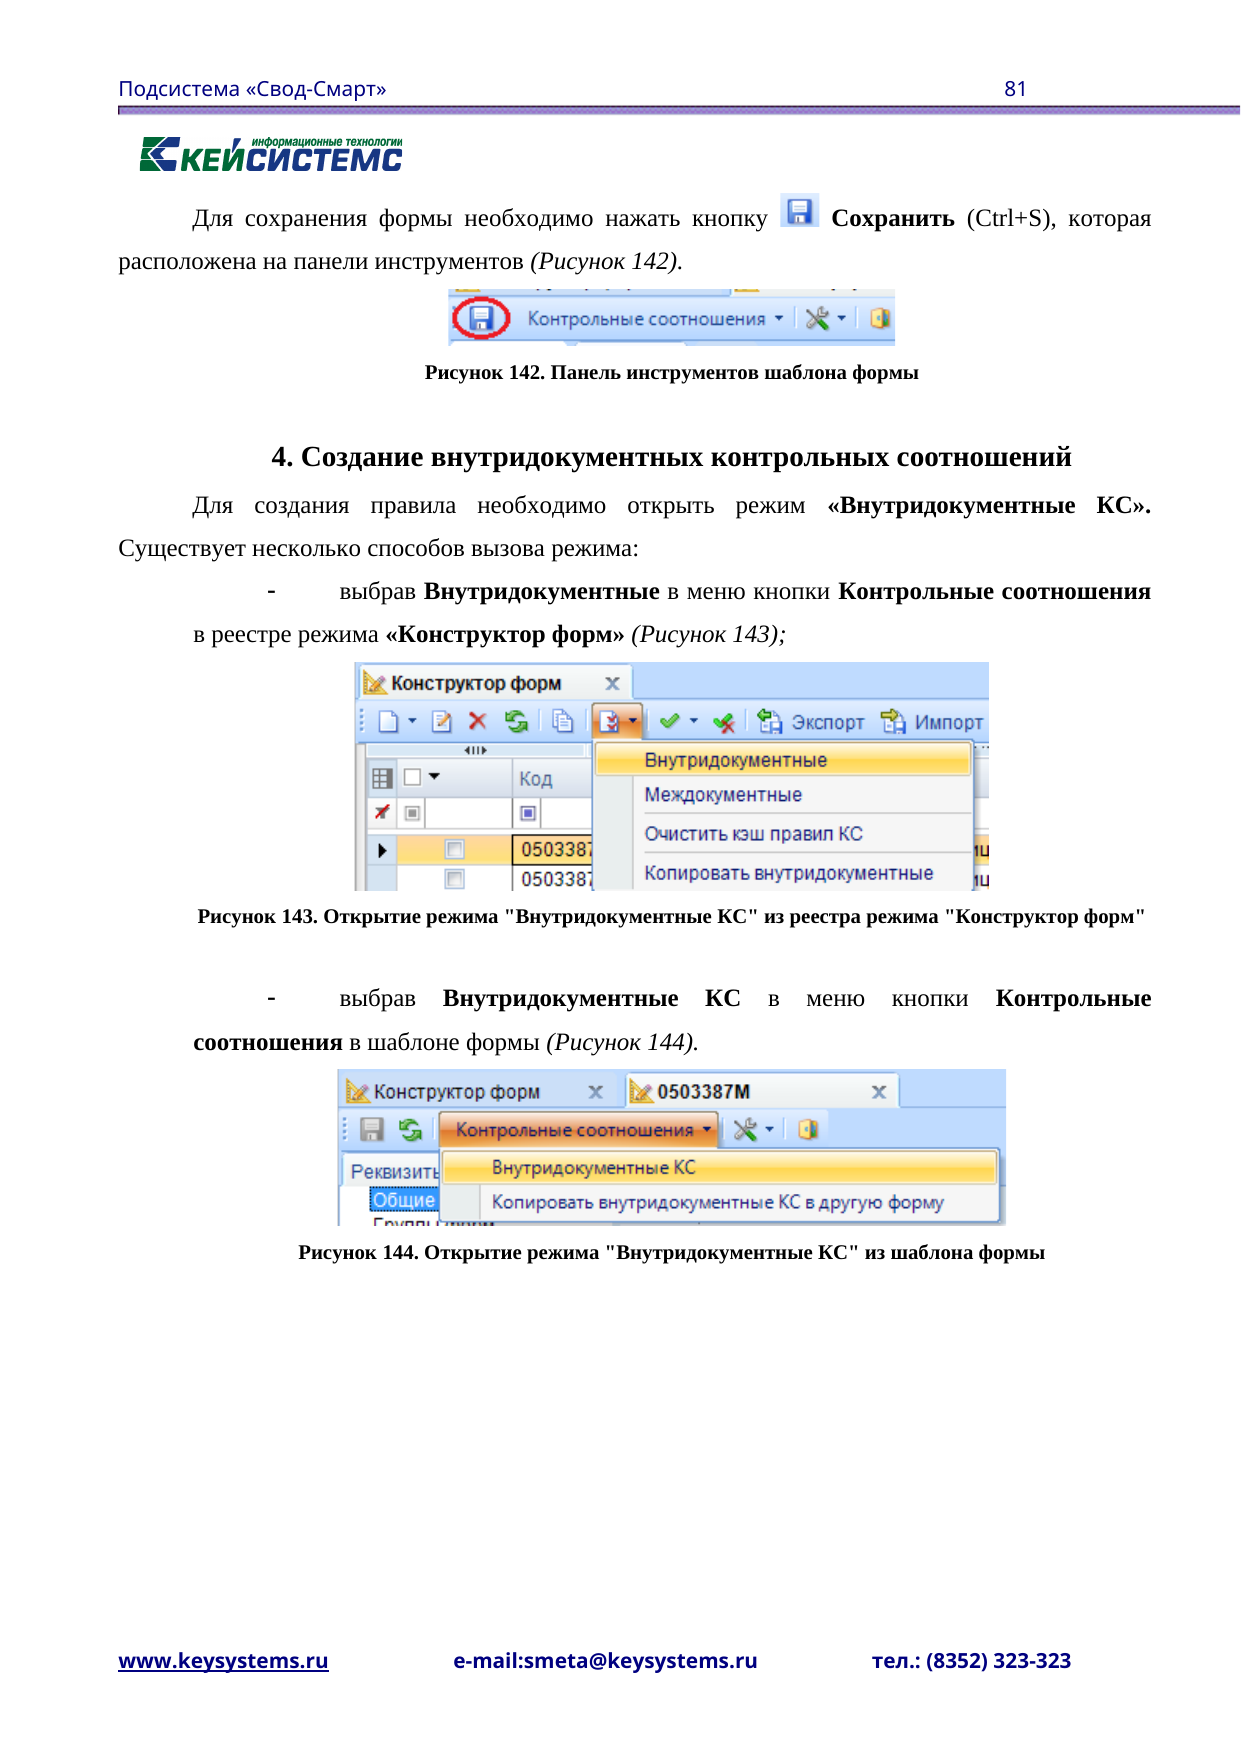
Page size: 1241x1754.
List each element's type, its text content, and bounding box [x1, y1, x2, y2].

picture [139, 137, 403, 171]
subtitle 4. Создание внутридокументных контрольных соотношений [118, 439, 1152, 473]
picture [448, 289, 896, 346]
text Рисунок 143. Открытие режима "Внутридокументные КС" из реестра режима "Конструктор форм" [118, 904, 1152, 928]
picture [337, 1069, 1007, 1226]
list выбрав Внутридокументные КС в меню кнопки Контрольные соотношения в шаблоне формы (Рисунок 144). [193, 983, 1152, 1055]
picture [354, 662, 989, 891]
text Для сохранения формы необходимо нажать кнопку Сохранить (Ctrl+S), которая расположена на панели инструментов (Рисунок 142). [118, 194, 1152, 275]
picture [780, 193, 820, 227]
text Для создания правила необходимо открыть режим «Внутридокументные КС». Существует несколько способов вызова режима: [118, 490, 1152, 562]
text Рисунок 144. Открытие режима "Внутридокументные КС" из шаблона формы [118, 1240, 1152, 1264]
list выбрав Внутридокументные в меню кнопки Контрольные соотношения в реестре режима «Конструктор форм» (Рисунок 143); [193, 576, 1152, 648]
text Рисунок 142. Панель инструментов шаблона формы [118, 360, 1152, 384]
picture [118, 102, 1241, 121]
